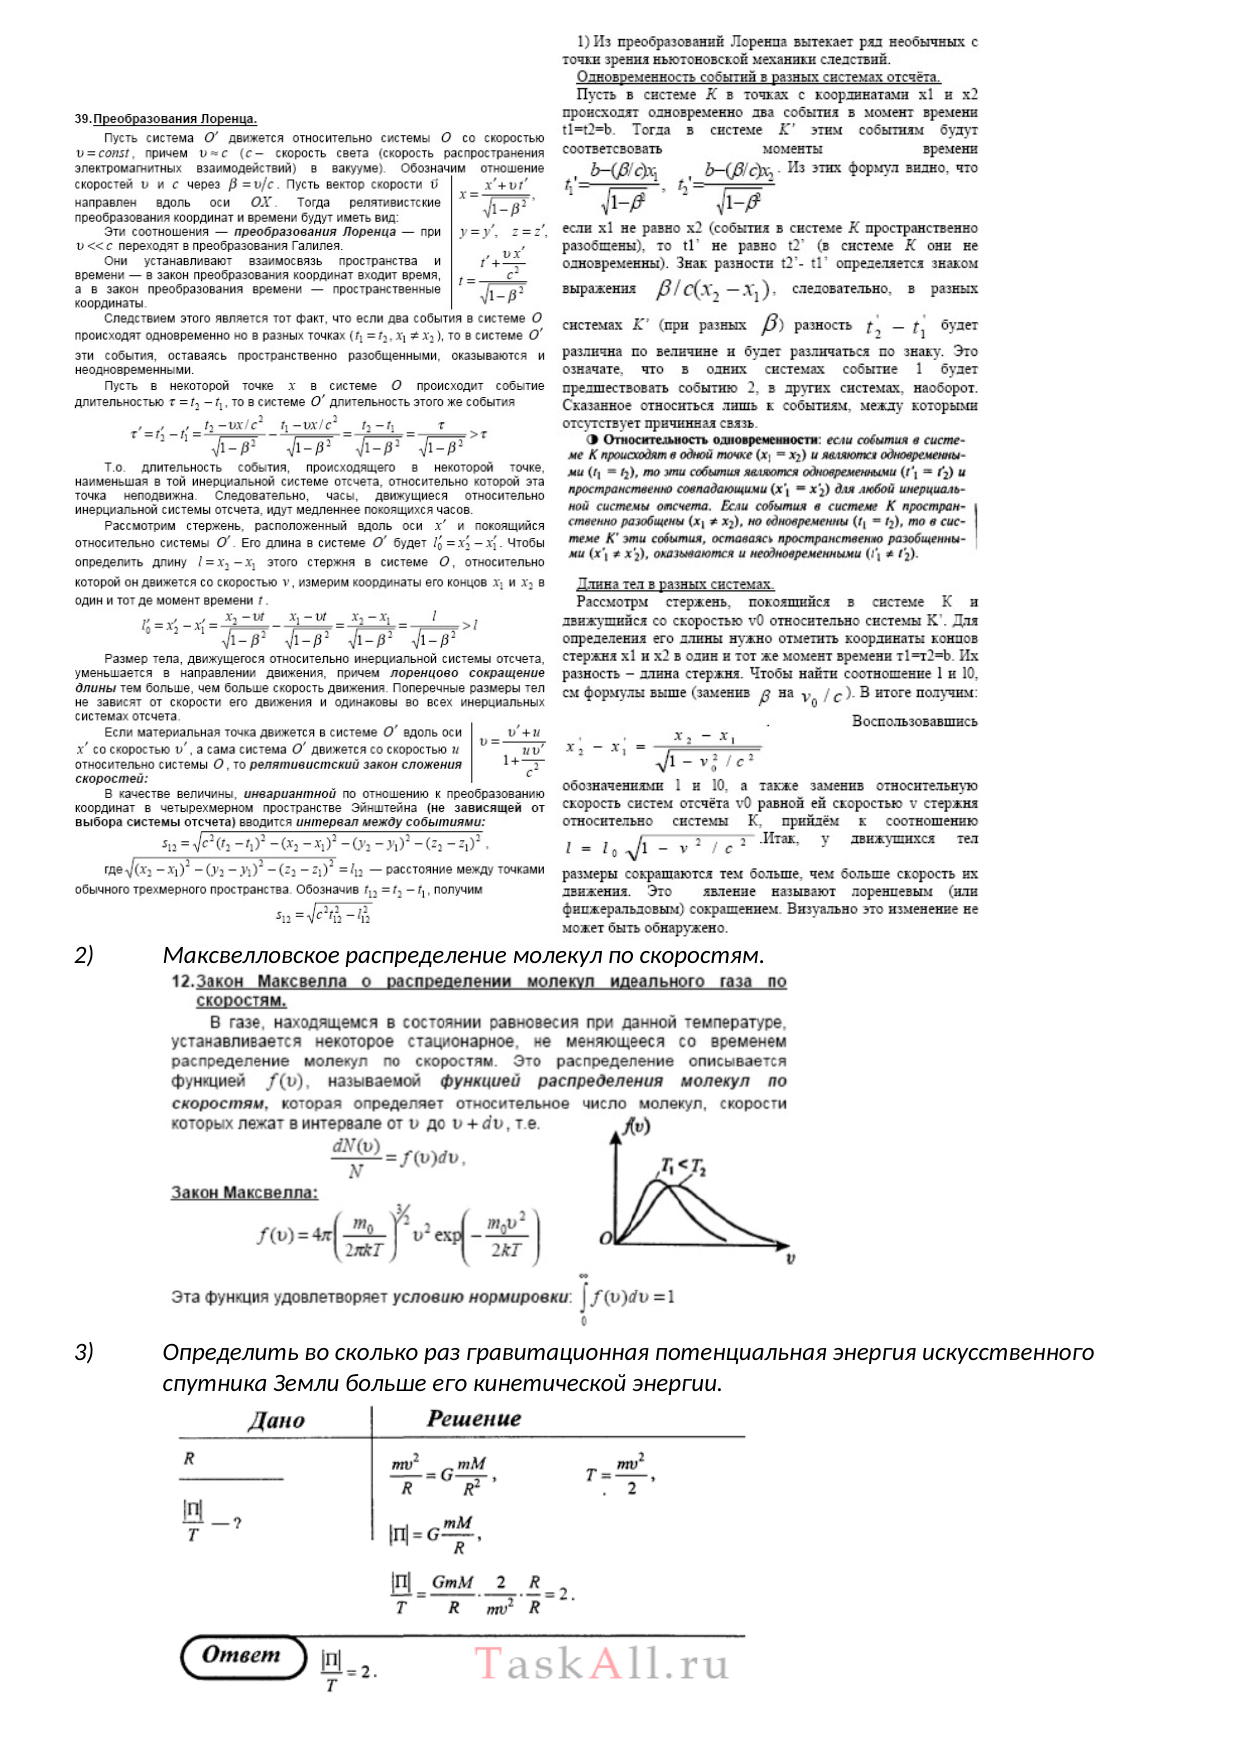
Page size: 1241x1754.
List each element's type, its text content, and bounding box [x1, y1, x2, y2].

picture [73, 35, 980, 939]
picture [162, 969, 818, 1337]
list Определить во сколько раз гравитационная потенциальная энергия искусственного спутника Земли больше его кинетической энергии. [74, 1337, 1152, 1398]
list Максвелловское распределение молекул по скоростям. [74, 939, 1152, 969]
picture [162, 1397, 778, 1702]
